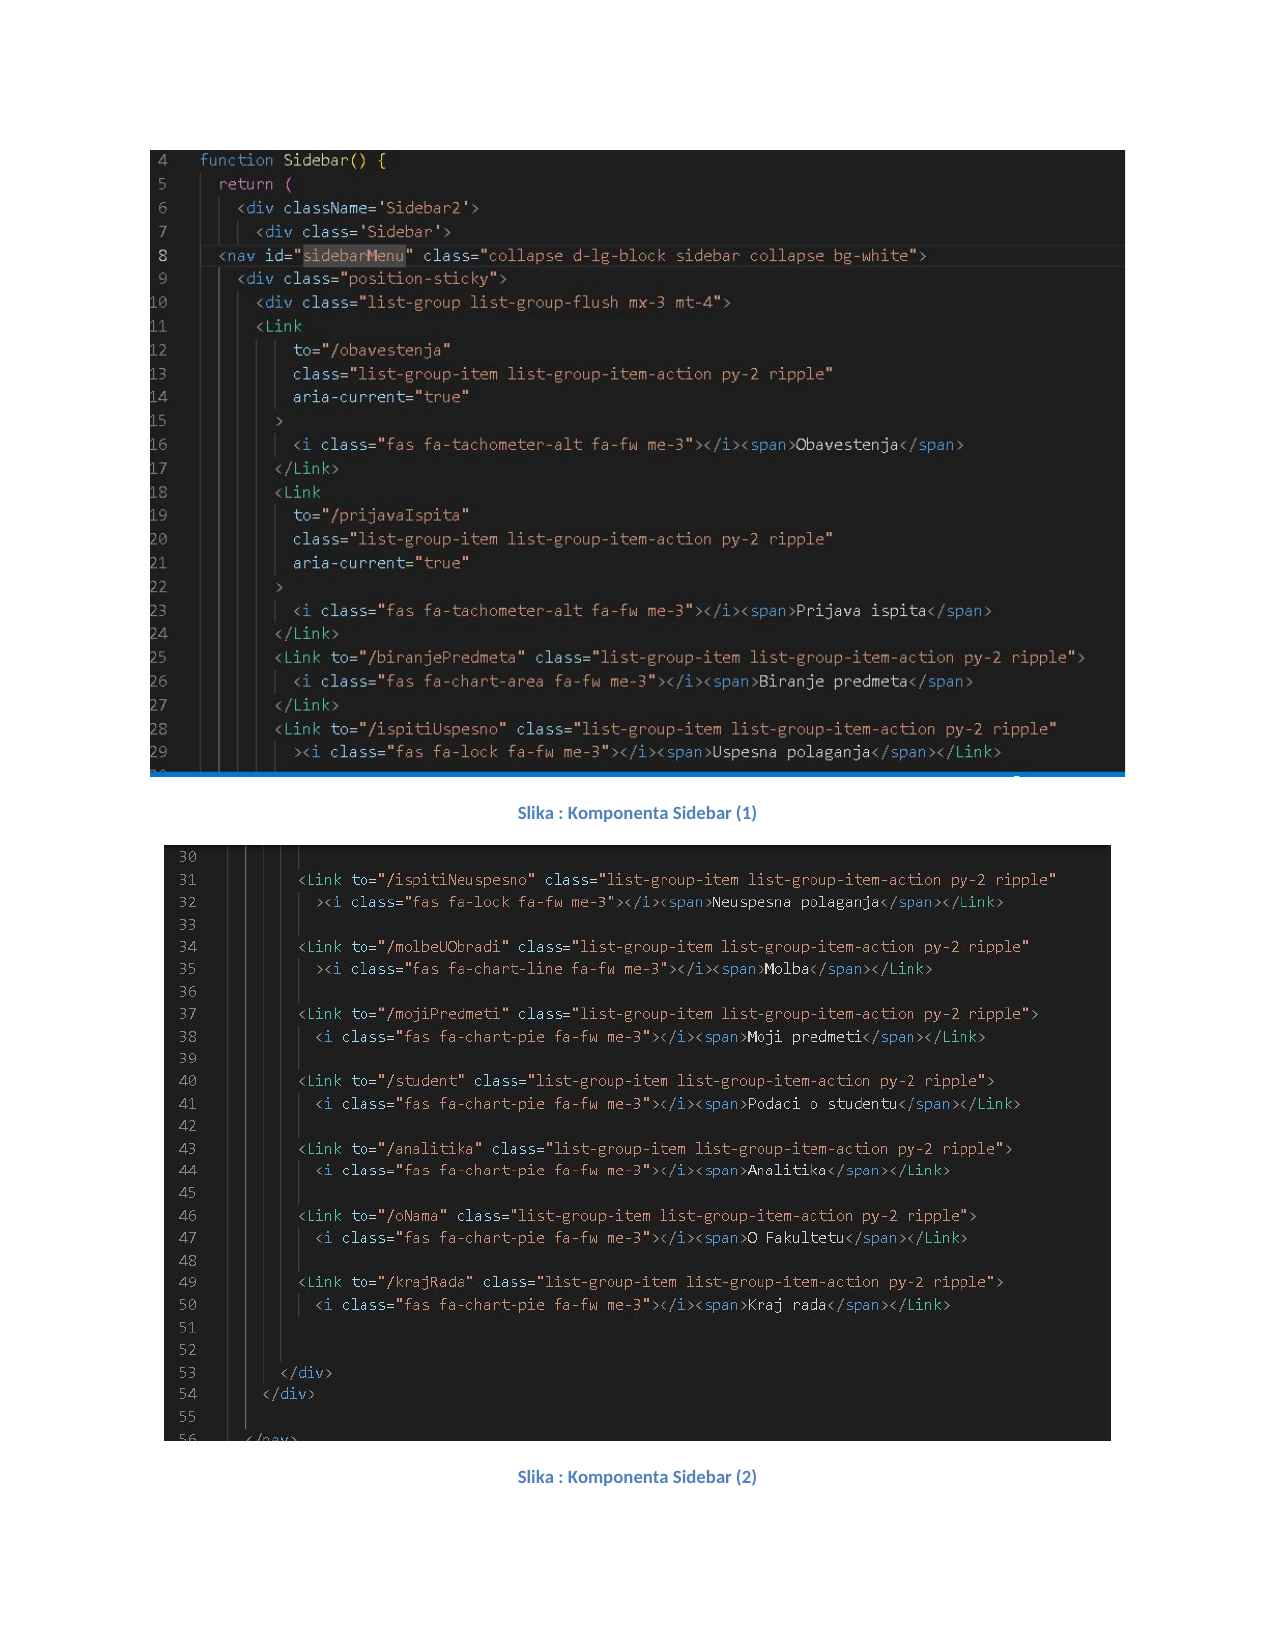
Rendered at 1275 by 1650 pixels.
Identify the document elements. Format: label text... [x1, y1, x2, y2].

picture [164, 845, 1111, 1441]
picture [150, 150, 1125, 777]
text Slika : Komponenta Sidebar (2) [150, 1466, 1125, 1488]
text Slika : Komponenta Sidebar (1) [150, 802, 1125, 824]
